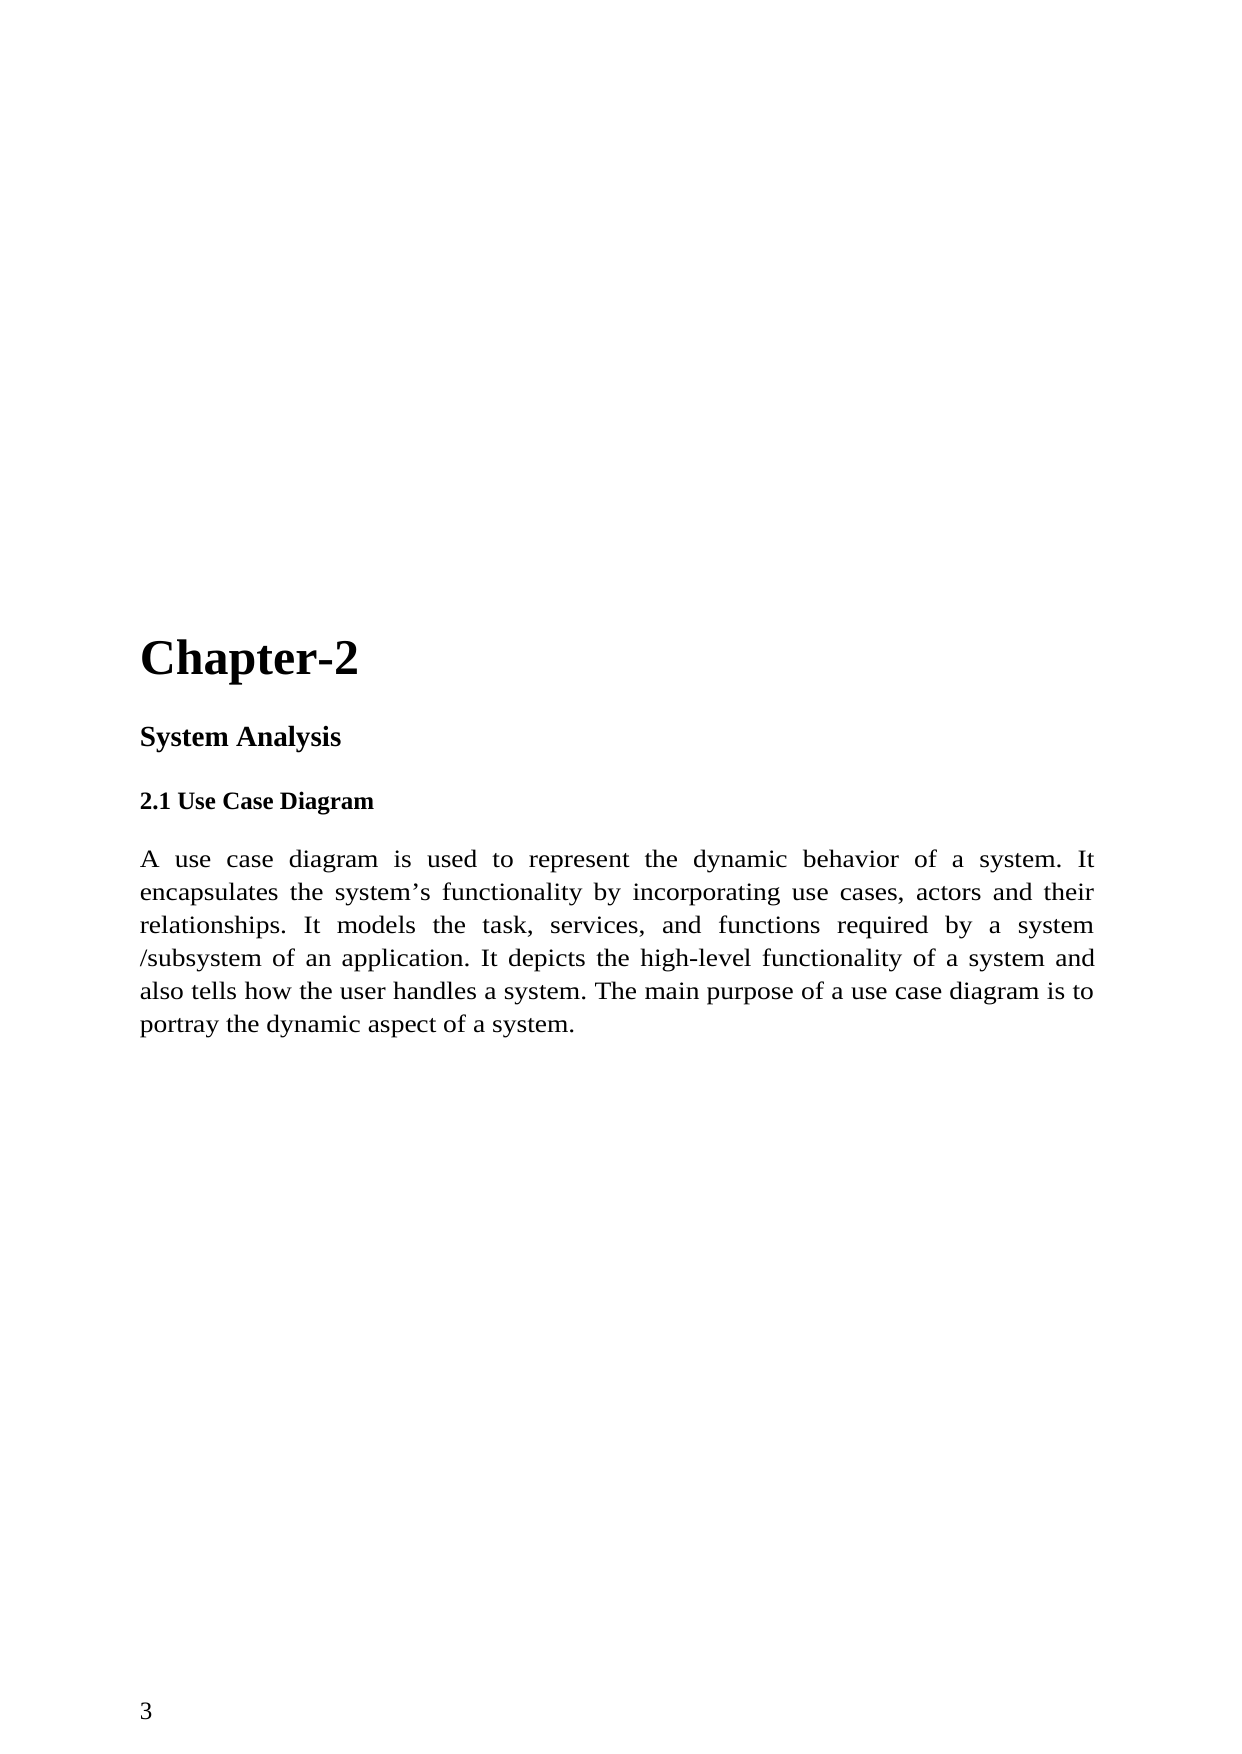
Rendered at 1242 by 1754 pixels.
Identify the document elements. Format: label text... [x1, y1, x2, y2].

title A use case diagram is used to represent the dynamic behavior of a system. It encapsulates the system’s functionality by incorporating use cases, actors and their relationships. It models the task, services, and functions required by a system /subsystem of an application. It depicts the high-level functionality of a system and also tells how the user handles a system. The main purpose of a use case diagram is to portray the dynamic aspect of a system. [139, 844, 1096, 1038]
text Chapter-2 [139, 628, 1098, 686]
text 2.1 Use Case Diagram [139, 786, 1098, 815]
text System Analysis [139, 719, 1098, 753]
